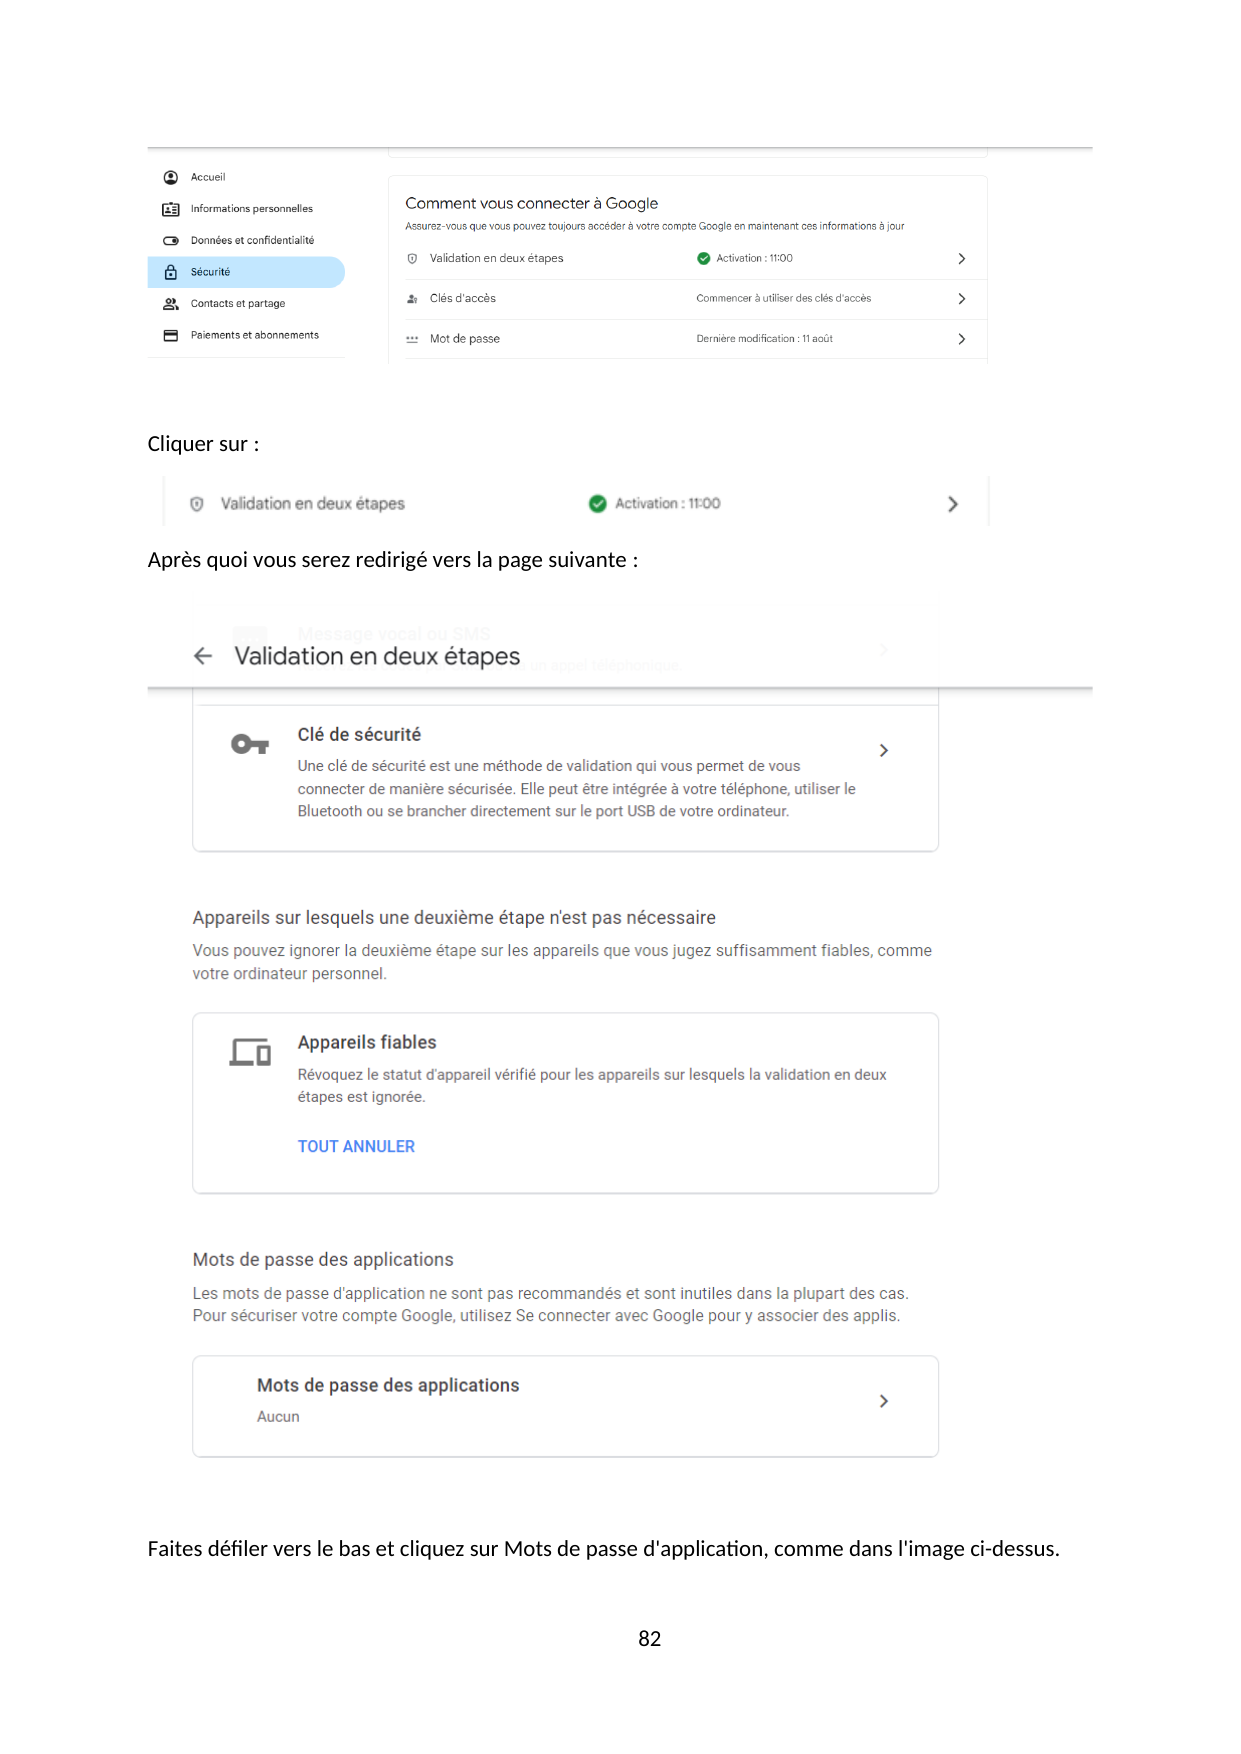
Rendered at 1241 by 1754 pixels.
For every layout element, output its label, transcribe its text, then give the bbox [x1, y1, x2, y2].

picture [147, 476, 1001, 526]
picture [147, 591, 1093, 1469]
text Après quoi vous serez redirigé vers la page suivante : [148, 545, 1152, 573]
text Cliquer sur : [148, 429, 1152, 457]
picture [147, 147, 1093, 364]
text Faites défiler vers le bas et cliquez sur Mots de passe d'application, comme dans l'image ci-dessus. [148, 1534, 1152, 1562]
